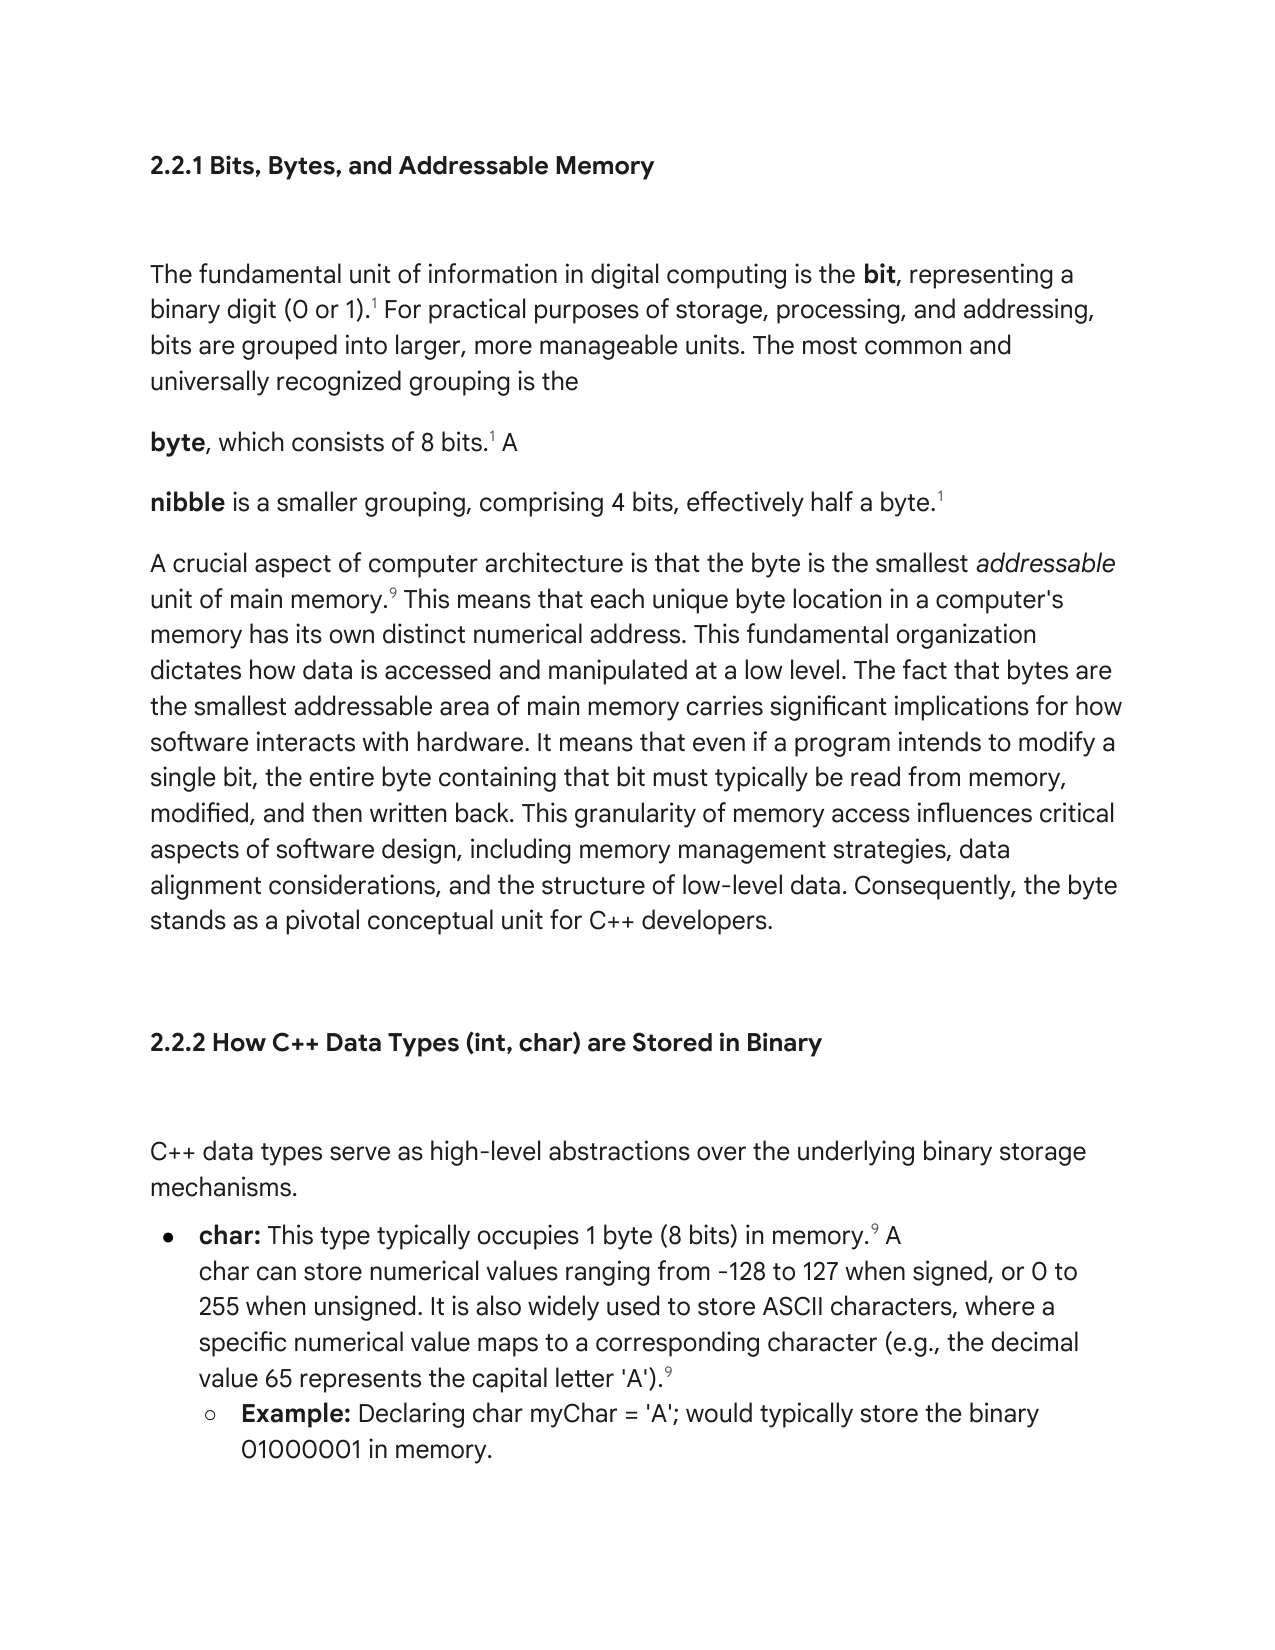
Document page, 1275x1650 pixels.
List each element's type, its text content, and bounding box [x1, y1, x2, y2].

text A crucial aspect of computer architecture is that the byte is the smallest addressable unit of main memory.9 This means that each unique byte location in a computer's memory has its own distinct numerical address. This fundamental organization dictates how data is accessed and manipulated at a low level. The fact that bytes are the smallest addressable area of main memory carries significant implications for how software interacts with hardware. It means that even if a program intends to modify a single bit, the entire byte containing that bit must typically be read from memory, modified, and then written back. This granularity of memory access influences critical aspects of software design, including memory management strategies, data alignment considerations, and the structure of low-level data. Consequently, the byte stands as a pivotal conceptual unit for C++ developers. [150, 548, 1125, 937]
list char: This type typically occupies 1 byte (8 bits) in memory.9 A char can store numerical values ranging from -128 to 127 when signed, or 0 to 255 when unsigned. It is also widely used to store ASCII characters, where a specific numerical value maps to a corresponding character (e.g., the decimal value 65 represents the capital letter 'A').9 [161, 1220, 1125, 1394]
list Example: Declaring char myChar = 'A'; would typically store the binary 01000001 in memory. [203, 1399, 1125, 1466]
text C++ data types serve as high-level abstractions over the underlying binary storage mechanisms. [150, 1136, 1125, 1203]
text nibble is a smaller grouping, comprising 4 bits, effectively half a byte.1 [150, 488, 1125, 519]
subtitle 2.2.1 Bits, Bytes, and Addressable Memory [150, 150, 1125, 181]
text byte, which consists of 8 bits.1 A [150, 427, 1125, 458]
text The fundamental unit of information in digital computing is the bit, representing a binary digit (0 or 1).1 For practical purposes of storage, processing, and addressing, bits are grouped into larger, more manageable units. The most common and universally recognized grouping is the [150, 259, 1125, 397]
subtitle 2.2.2 How C++ Data Types (int, char) are Stored in Binary [150, 1027, 1125, 1058]
